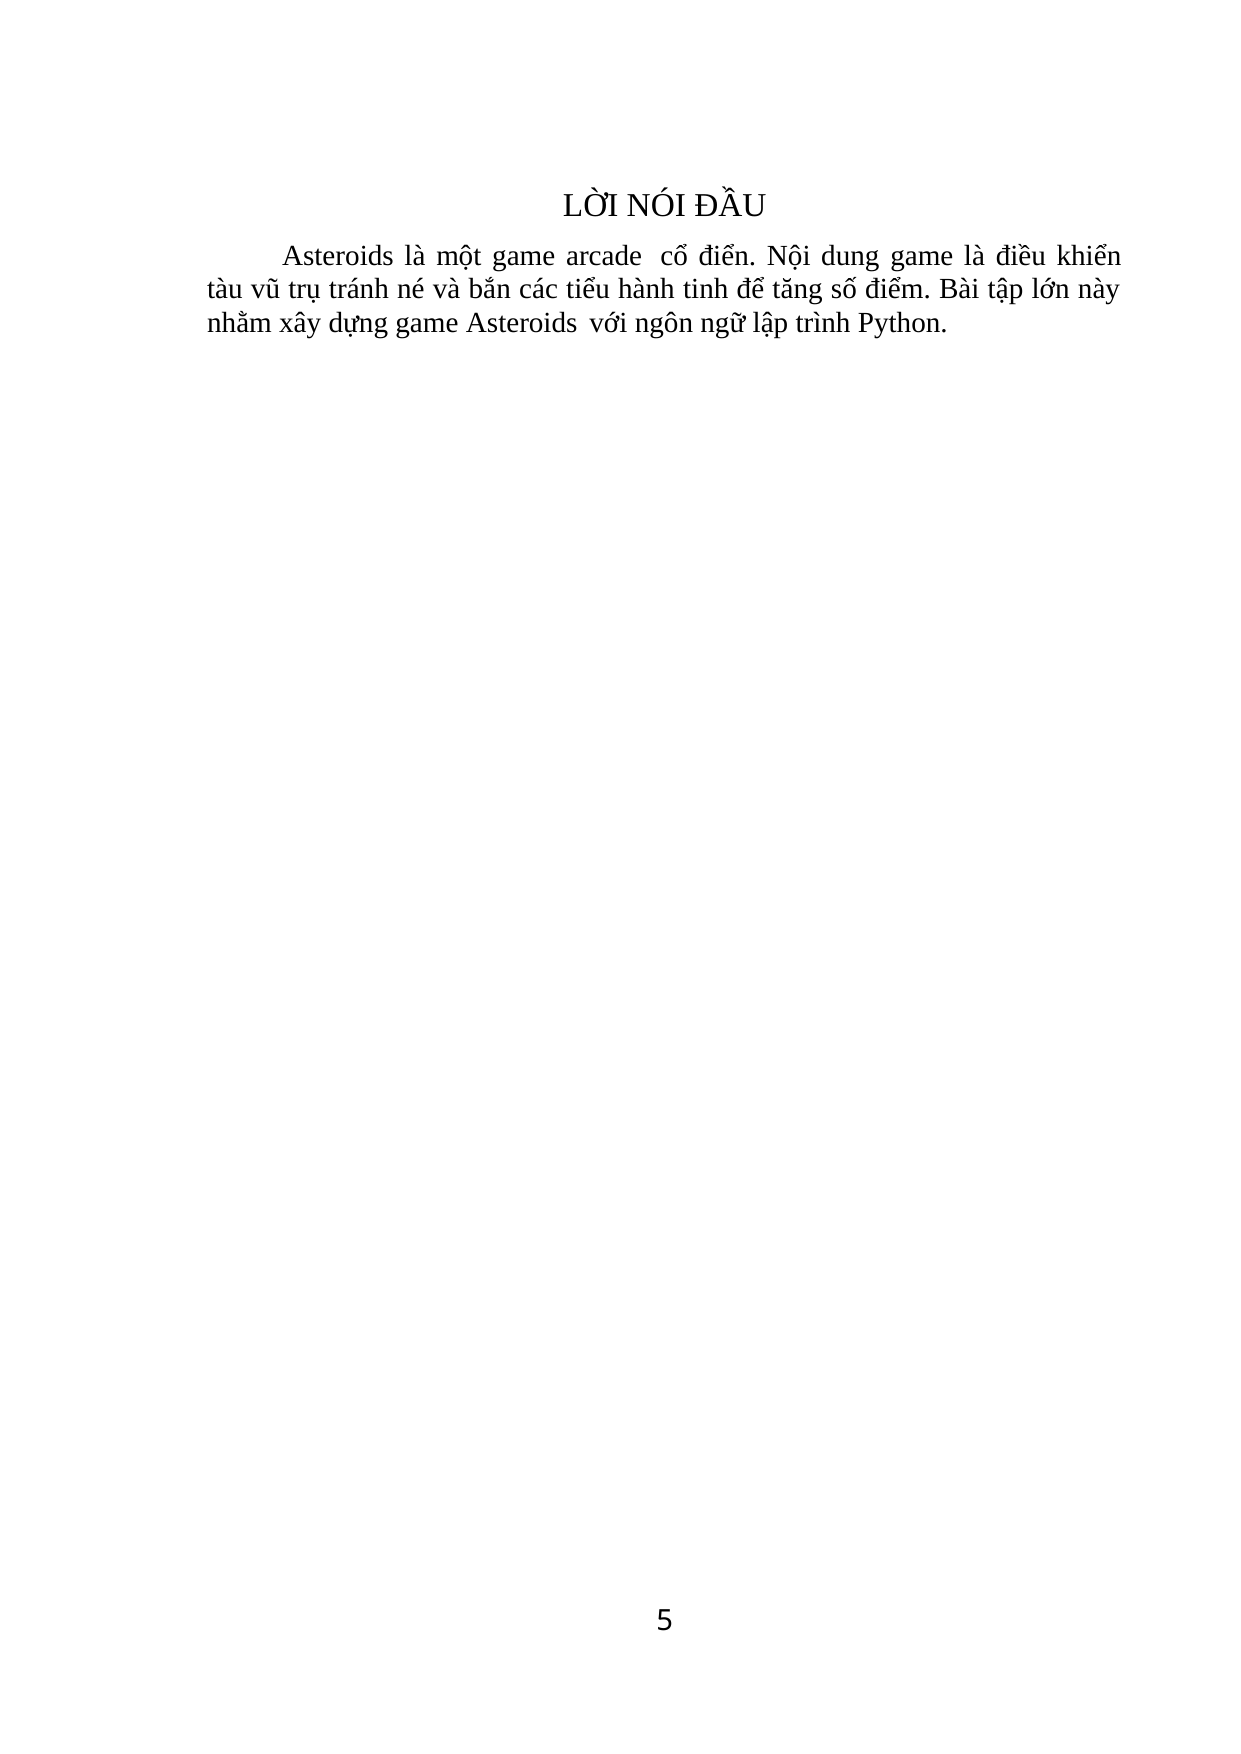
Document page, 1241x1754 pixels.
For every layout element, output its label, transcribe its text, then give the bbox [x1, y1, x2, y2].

text Asteroids là một game arcade cổ điển. Nội dung game là điều khiển tàu vũ trụ tránh né và bắn các tiểu hành tinh để tăng số điểm. Bài tập lớn này nhằm xây dựng game Asteroids với ngôn ngữ lập trình Python. [207, 238, 1122, 338]
subtitle LỜI NÓI ĐẦU [207, 185, 1122, 223]
